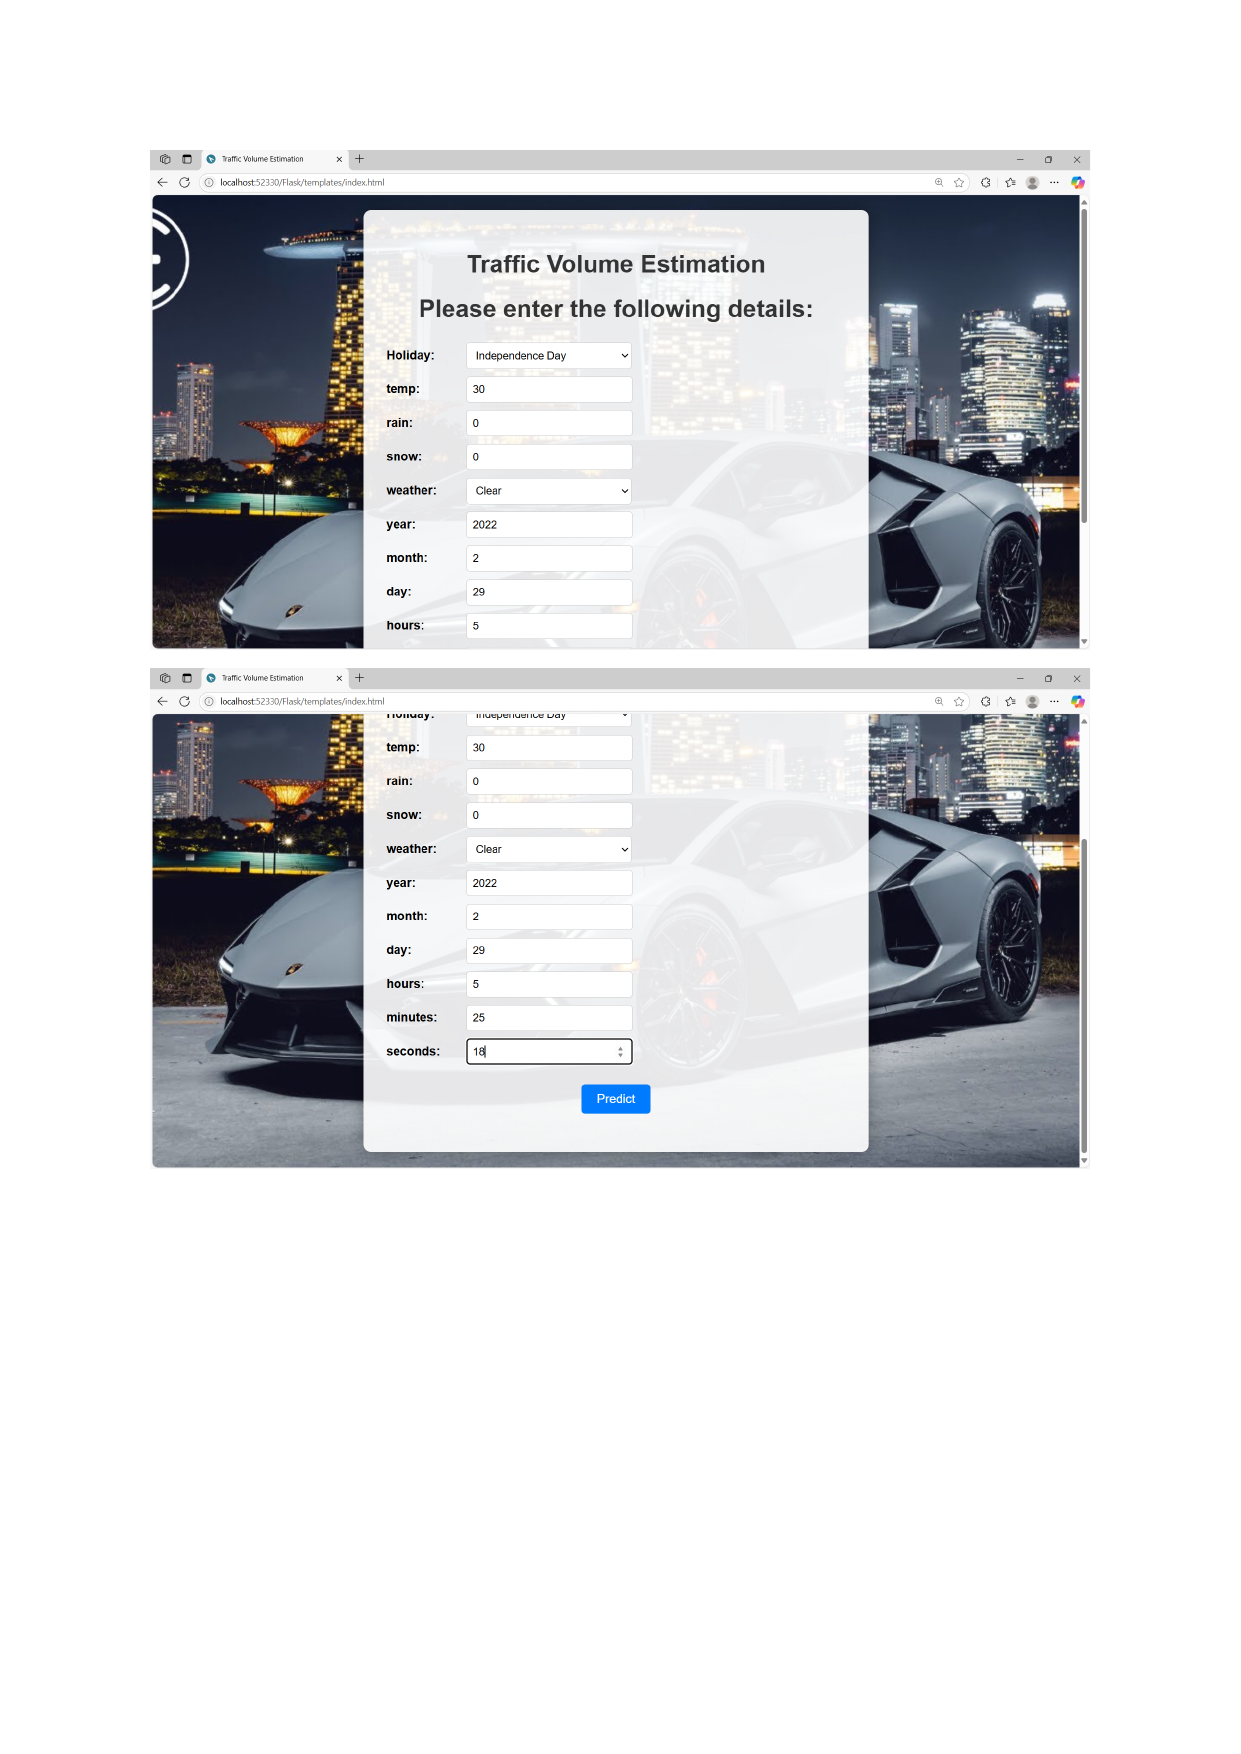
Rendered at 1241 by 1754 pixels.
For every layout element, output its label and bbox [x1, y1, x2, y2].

picture [150, 668, 1091, 1169]
picture [150, 150, 1091, 650]
